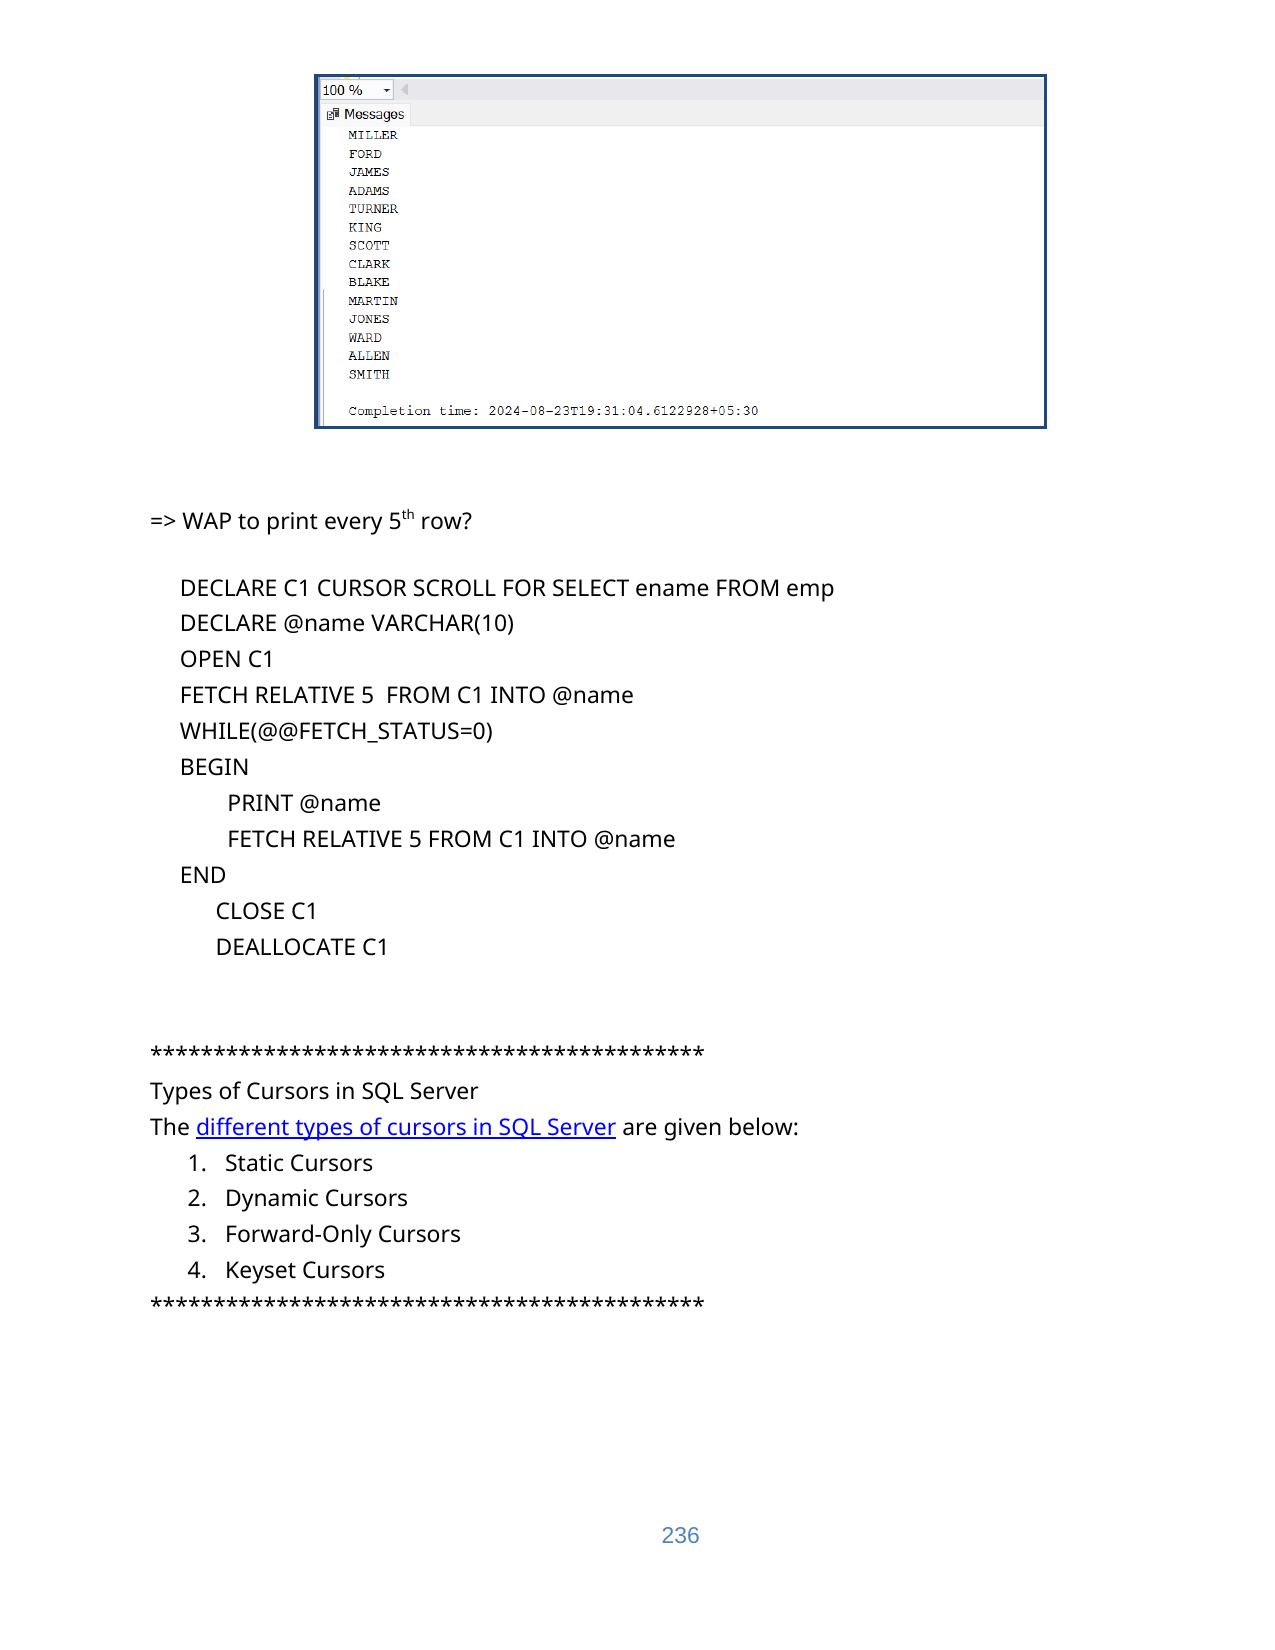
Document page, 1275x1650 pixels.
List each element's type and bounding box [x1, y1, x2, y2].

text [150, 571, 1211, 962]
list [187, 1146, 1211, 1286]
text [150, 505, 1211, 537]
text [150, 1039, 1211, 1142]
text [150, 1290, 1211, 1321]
picture [317, 77, 1044, 426]
